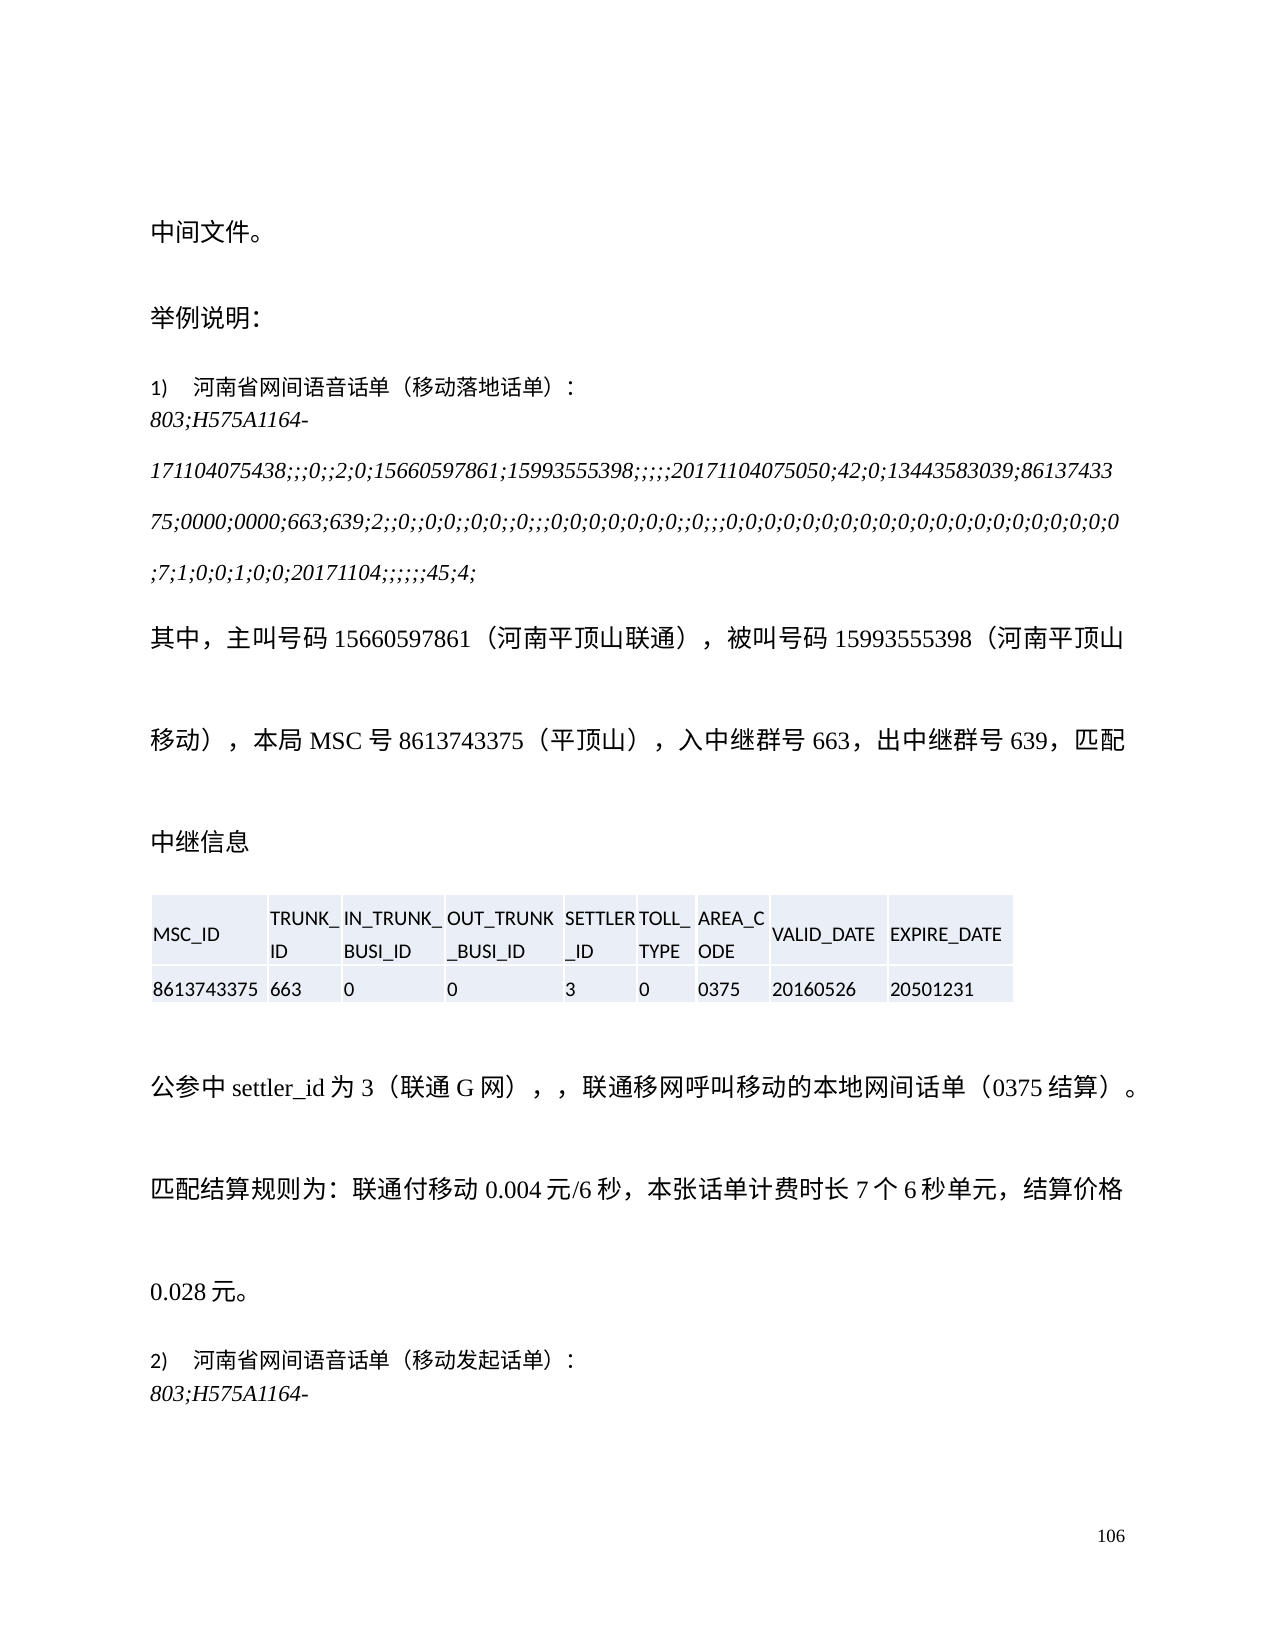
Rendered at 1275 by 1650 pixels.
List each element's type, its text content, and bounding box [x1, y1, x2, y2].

text 举例说明： [150, 283, 1125, 351]
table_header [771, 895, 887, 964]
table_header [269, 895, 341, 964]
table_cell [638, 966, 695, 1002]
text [150, 1376, 1125, 1410]
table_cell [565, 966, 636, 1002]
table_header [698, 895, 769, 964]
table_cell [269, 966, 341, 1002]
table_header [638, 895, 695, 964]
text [150, 197, 1125, 265]
text 公参中settler_id为3（联通G网），gen对端4可知，这是一张结算对端为中国联通，联通移网呼叫移动的本地网间话单（0375结算）。匹配结算规则为：联通付移动0.004元/6秒，本张话单计费时长7个6秒单元，结算价格0.028元。 [150, 1052, 1125, 1324]
text 803;H575A1164-171104075438;;;0;;2;0;15660597861;15993555398;;;;;20171104075050;42;0;13443583039;8613743375;0000;0000;663;639;2;;0;;0;0;;0;0;;0;;;0;0;0;0;0;0;0;;0;;;0;0;0;0;0;0;0;0;0;0;0;0;0;0;0;0;0;0;0;0;0;7;1;0;0;1;0;0;20171104;;;;;;45;4; [150, 403, 1125, 589]
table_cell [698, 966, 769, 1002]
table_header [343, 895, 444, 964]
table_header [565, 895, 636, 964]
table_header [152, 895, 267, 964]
list 河南省网间语音话单（移动落地话单）： [150, 369, 1125, 403]
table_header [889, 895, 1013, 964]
list 河南省网间语音话单（移动发起话单）： [150, 1342, 1125, 1376]
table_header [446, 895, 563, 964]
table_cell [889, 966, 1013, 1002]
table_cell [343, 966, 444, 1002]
text 其中，主叫号码15660597861（河南平顶山联通），被叫号码15993555398（河南平顶山移动），本局MSC号8613743375（平顶山），入中继群号663，出中继群号639，匹配中继信息 [150, 603, 1125, 874]
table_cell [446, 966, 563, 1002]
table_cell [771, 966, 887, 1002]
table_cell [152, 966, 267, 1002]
